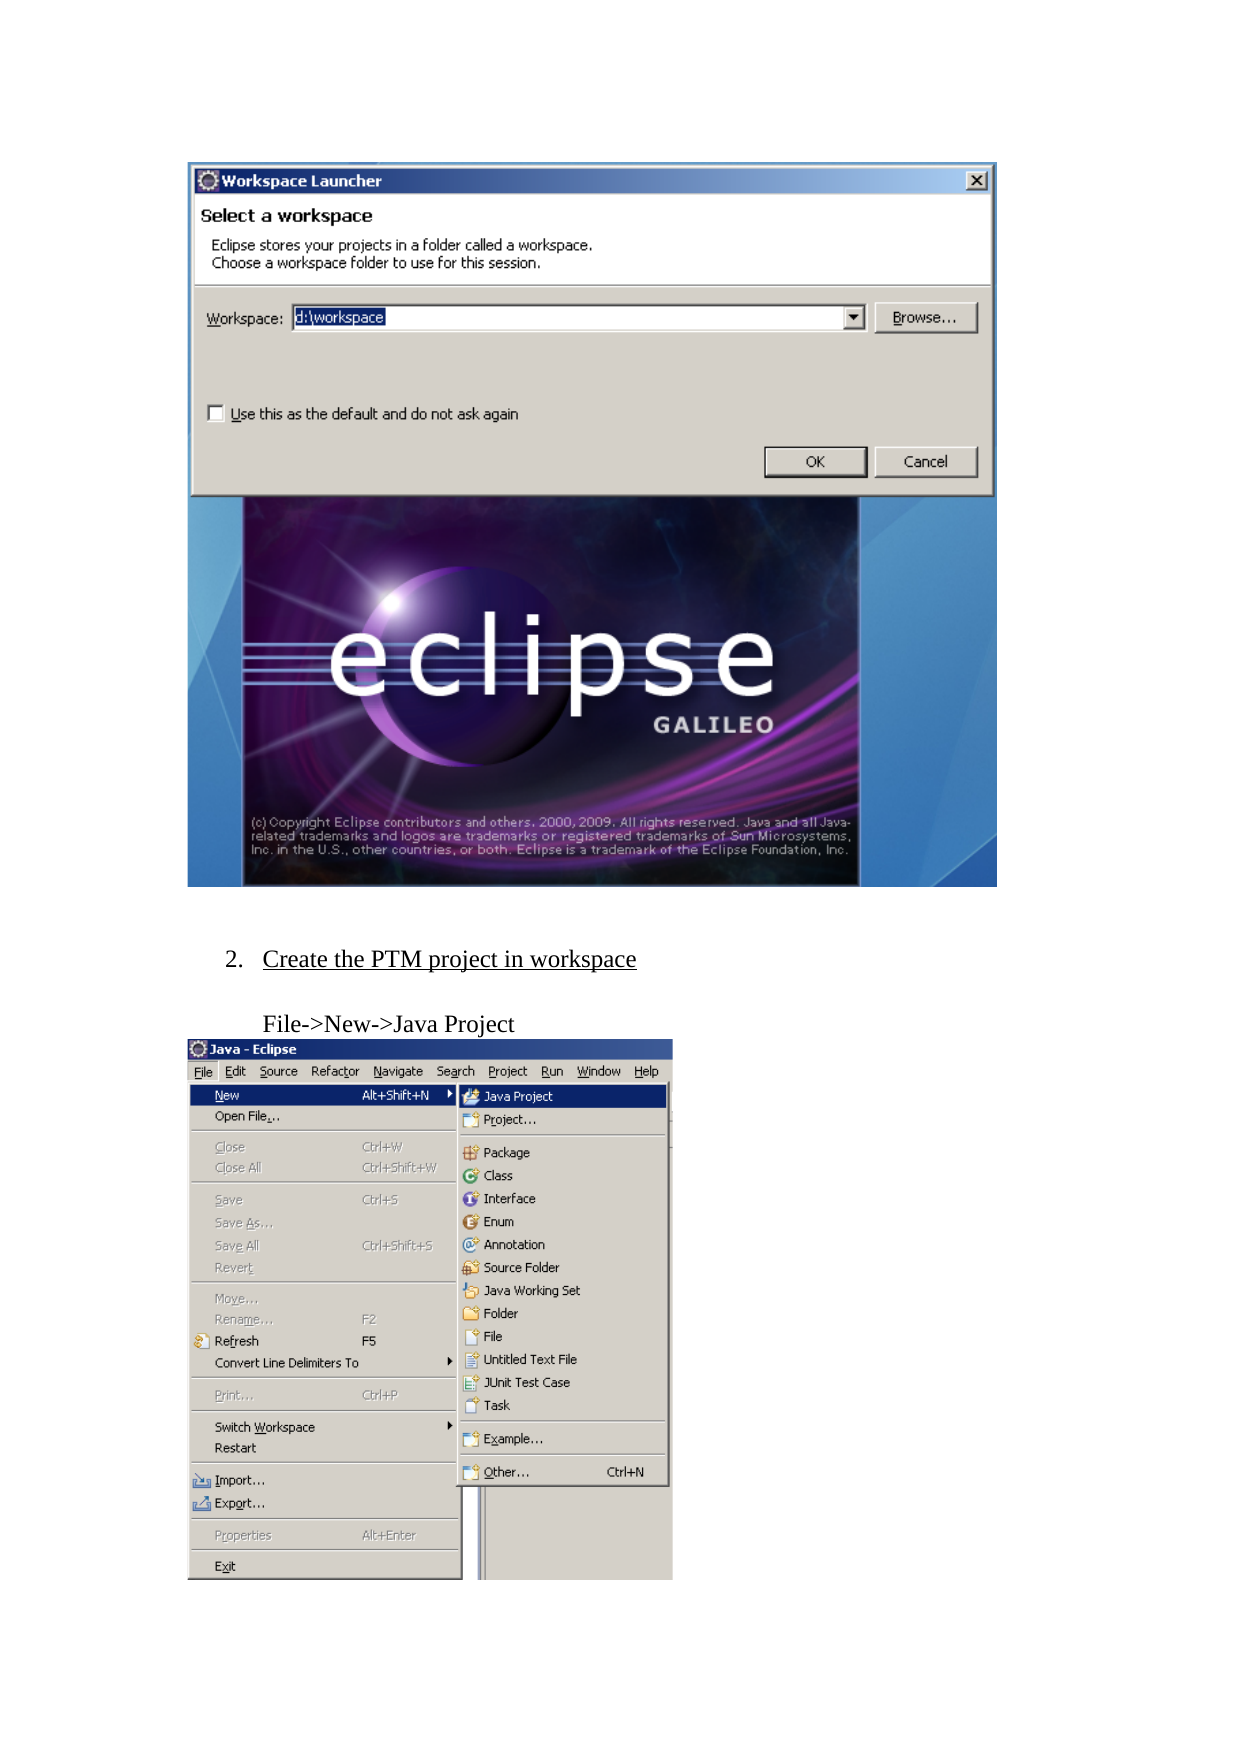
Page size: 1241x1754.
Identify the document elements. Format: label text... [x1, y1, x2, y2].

picture [187, 162, 997, 887]
picture [187, 1039, 673, 1580]
list Create the PTM project in workspace [225, 942, 1053, 974]
text File->New->Java Project [262, 1007, 1053, 1039]
